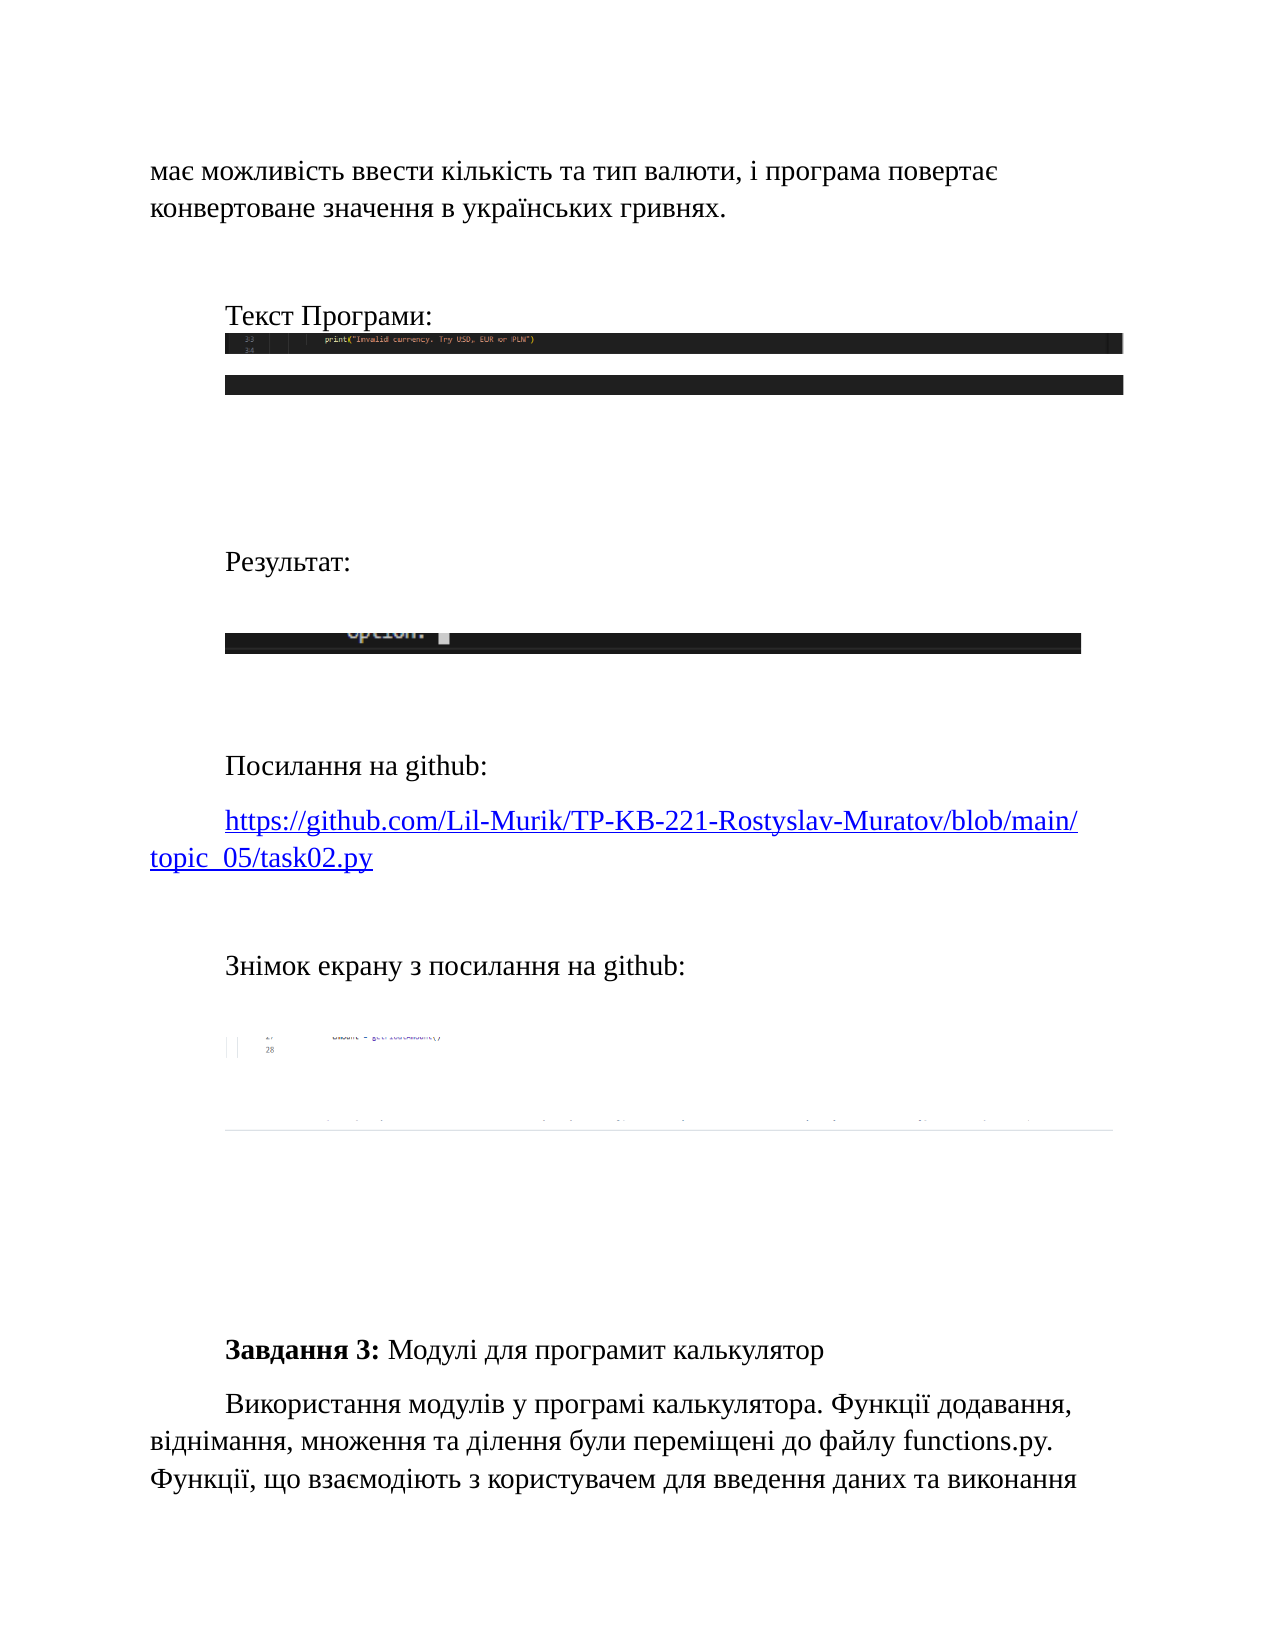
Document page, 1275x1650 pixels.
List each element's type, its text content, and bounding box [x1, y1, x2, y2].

text Текст Програми: [150, 296, 1125, 333]
text Завдання 3: Модулі для програмит калькулятор [150, 1329, 1125, 1367]
text Посилання на github: [150, 746, 1125, 783]
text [150, 150, 1125, 225]
text Результат: [150, 542, 1125, 579]
text Знімок екрану з посилання на github: [150, 946, 1125, 983]
text https://github.com/Lil-Murik/TP-KB-221-Rostyslav-Muratov/blob/main/topic_05/task02.py [150, 800, 1125, 875]
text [150, 1383, 1125, 1496]
